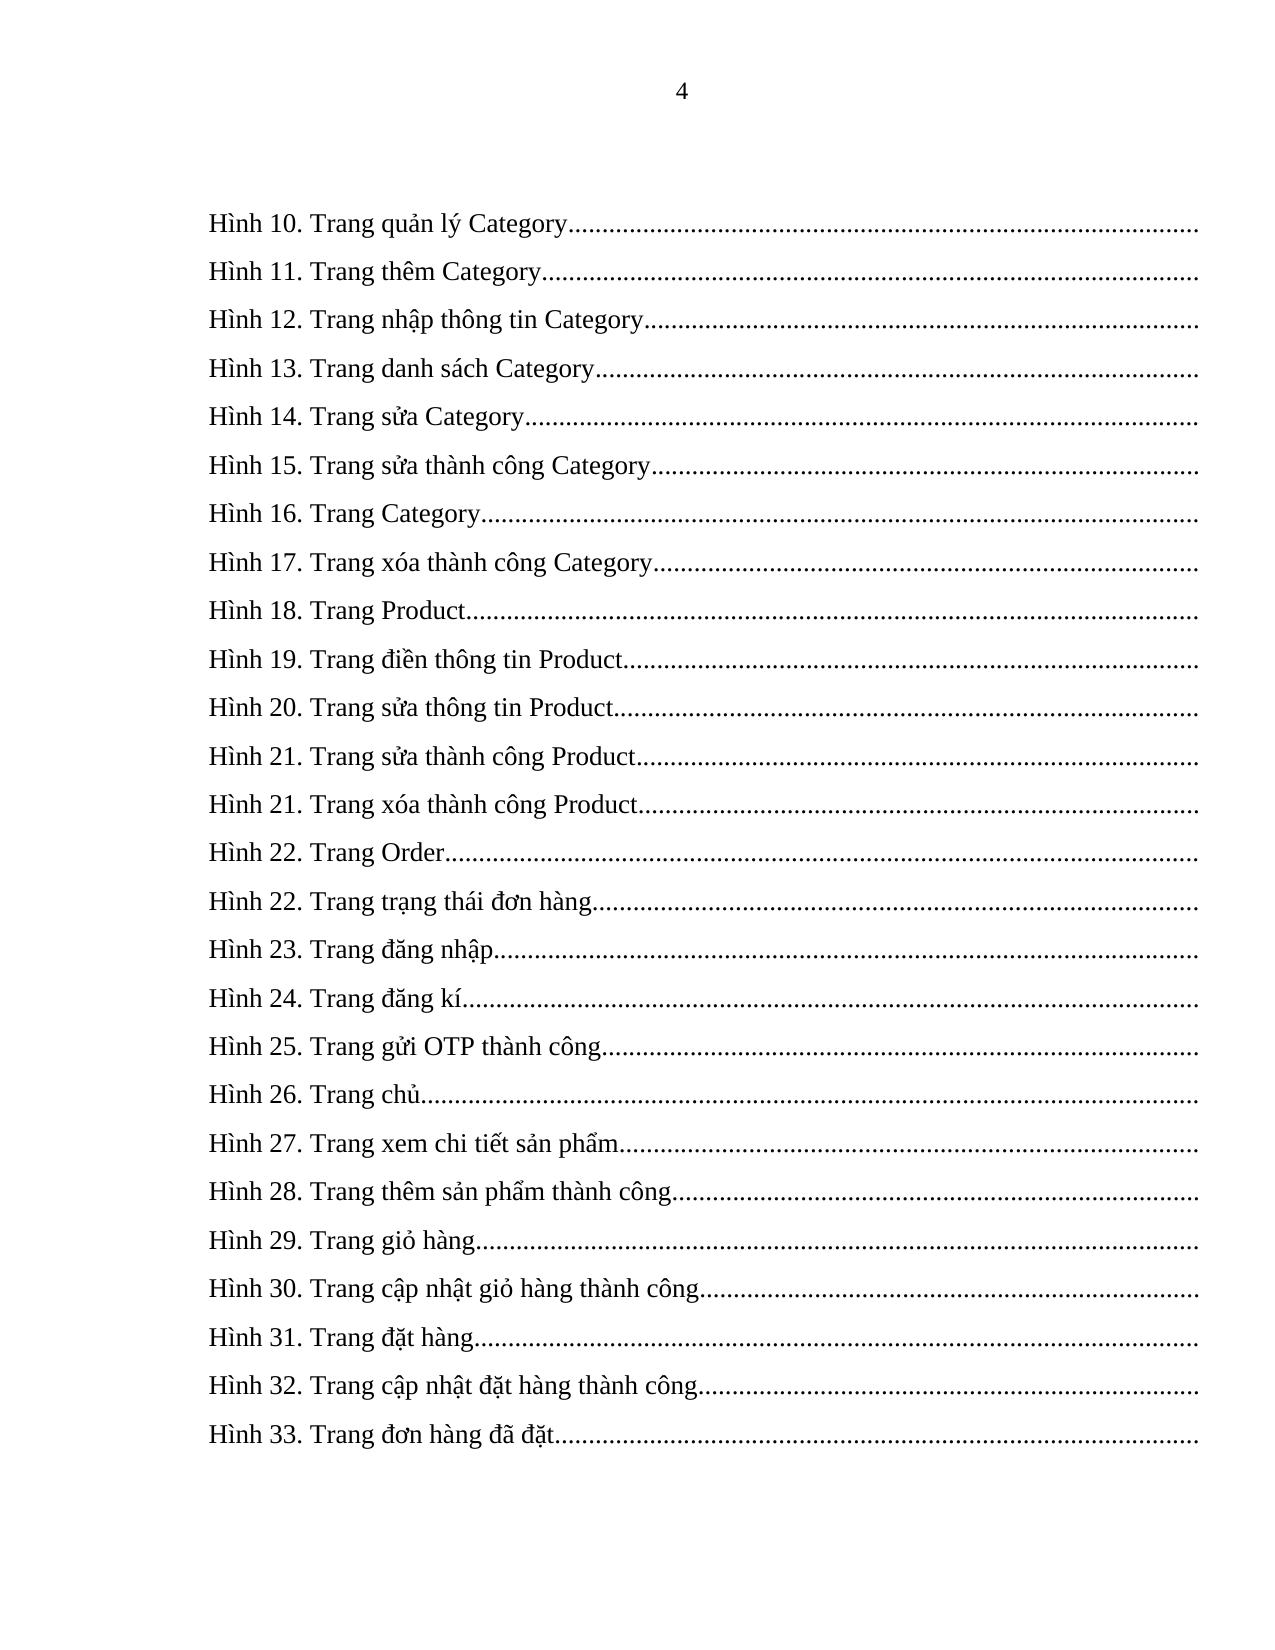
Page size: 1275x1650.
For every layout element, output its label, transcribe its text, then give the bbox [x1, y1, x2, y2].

text Hình 13. Trang danh sách Category 31 [208, 352, 1156, 383]
text Hình 17. Trang xóa thành công Category 33 [208, 546, 1156, 577]
text Hình 22. Trang Order 37 [208, 836, 1156, 868]
text Hình 25. Trang gửi OTP thành công 39 [208, 1030, 1156, 1061]
text Hình 12. Trang nhập thông tin Category 31 [208, 304, 1156, 335]
text Hình 23. Trang đăng nhập 38 [208, 933, 1156, 964]
text Hình 22. Trang trạng thái đơn hàng 37 [208, 885, 1156, 916]
text Hình 10. Trang quản lý Category 30 [208, 207, 1156, 238]
text Hình 30. Trang cập nhật giỏ hàng thành công 41 [208, 1272, 1156, 1303]
text Hình 26. Trang chủ 39 [208, 1079, 1156, 1110]
text Hình 11. Trang thêm Category 30 [208, 255, 1156, 286]
text Hình 24. Trang đăng kí 38 [208, 982, 1156, 1013]
text Hình 21. Trang xóa thành công Product 36 [208, 788, 1156, 819]
text Hình 15. Trang sửa thành công Category 32 [208, 449, 1156, 480]
text Hình 33. Trang đơn hàng đã đặt 43 [208, 1418, 1156, 1449]
text Hình 19. Trang điền thông tin Product 34 [208, 643, 1156, 674]
text Hình 27. Trang xem chi tiết sản phẩm 40 [208, 1127, 1156, 1158]
text Hình 29. Trang giỏ hàng 41 [208, 1224, 1156, 1255]
text Hình 31. Trang đặt hàng 42 [208, 1321, 1156, 1352]
text Hình 20. Trang sửa thông tin Product 35 [208, 691, 1156, 722]
text Hình 28. Trang thêm sản phẩm thành công 40 [208, 1176, 1156, 1207]
text Hình 21. Trang sửa thành công Product 36 [208, 739, 1156, 771]
text Hình 32. Trang cập nhật đặt hàng thành công 42 [208, 1369, 1156, 1400]
text Hình 14. Trang sửa Category 32 [208, 401, 1156, 432]
text Hình 16. Trang Category 33 [208, 497, 1156, 528]
text Hình 18. Trang Product 34 [208, 594, 1156, 625]
